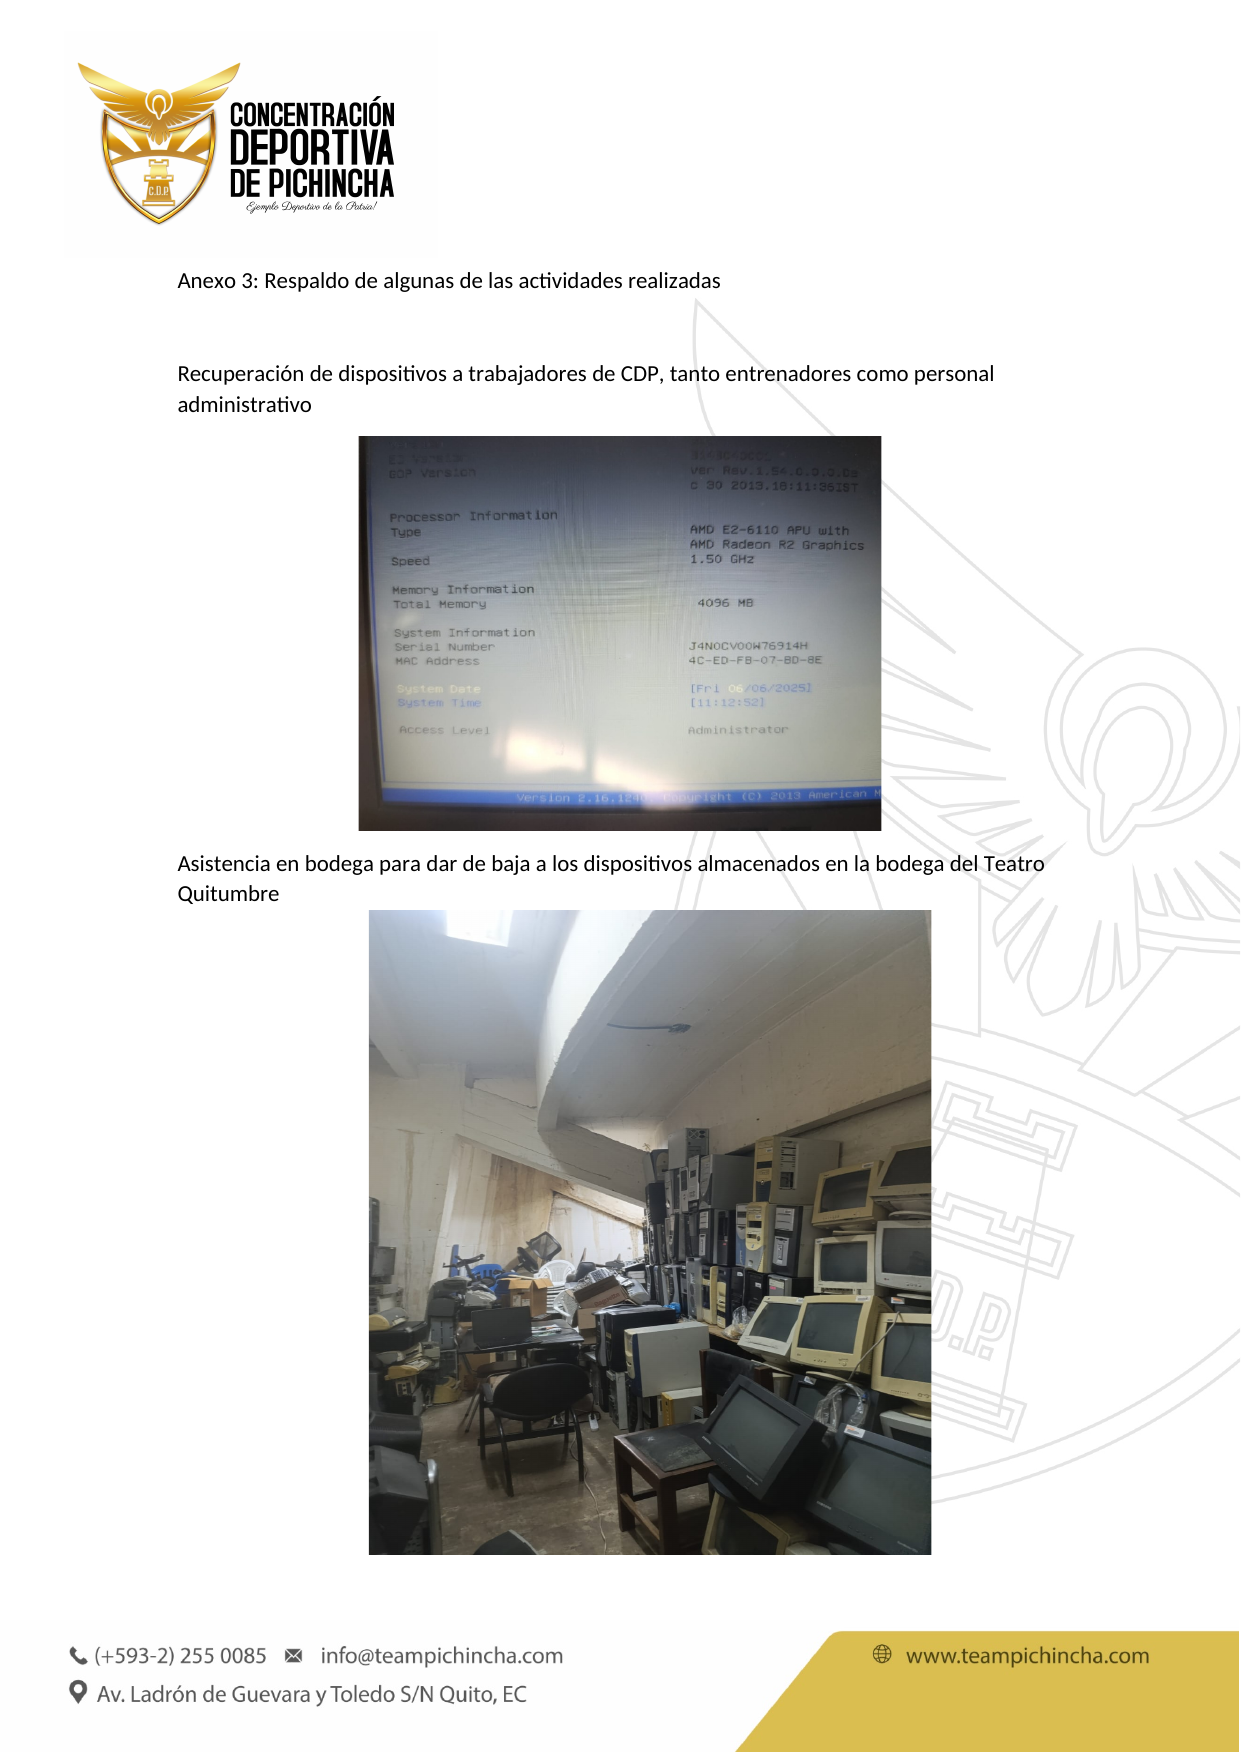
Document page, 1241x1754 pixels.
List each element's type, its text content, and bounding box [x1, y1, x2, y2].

picture [64, 31, 438, 258]
text Recuperación de dispositivos a trabajadores de CDP, tanto entrenadores como personal administrativo [177, 359, 1063, 418]
text Anexo 3: Respaldo de algunas de las actividades realizadas [177, 266, 1063, 294]
picture [0, 1620, 1239, 1752]
text Asistencia en bodega para dar de baja a los dispositivos almacenados en la bodega del Teatro Quitumbre [177, 849, 1063, 907]
picture [0, 267, 1241, 1576]
